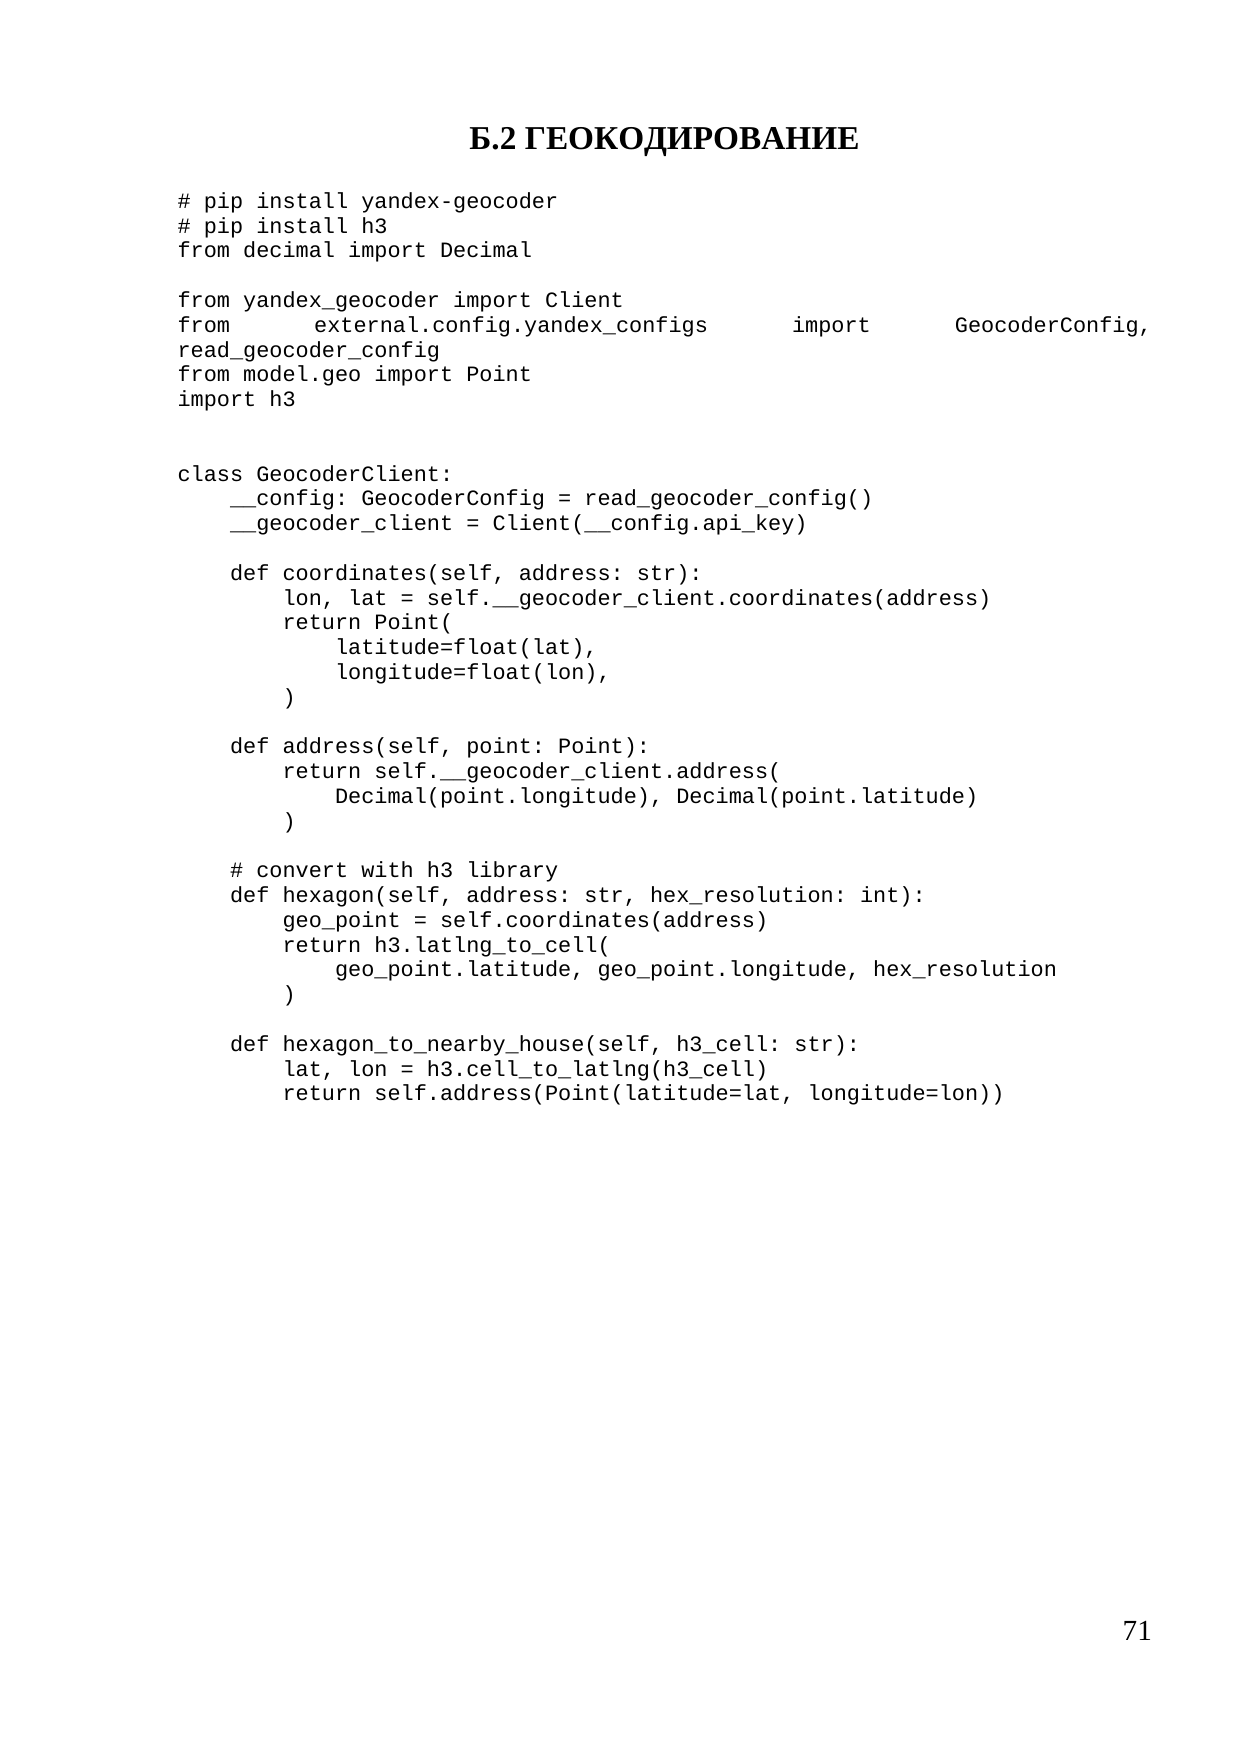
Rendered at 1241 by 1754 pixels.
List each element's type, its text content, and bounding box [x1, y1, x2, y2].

text longitude=float(lon), [177, 661, 1152, 686]
text return self.address(Point(latitude=lat, longitude=lon)) [177, 1082, 1152, 1107]
text ) [177, 983, 1152, 1008]
text from model.geo import Point [177, 363, 1152, 388]
text from external.config.yandex_configs import GeocoderConfig, read_geocoder_config [177, 314, 1152, 363]
text from decimal import Decimal [177, 239, 1152, 264]
text __geocoder_client = Client(__config.api_key) [177, 512, 1152, 537]
text lat, lon = h3.cell_to_latlng(h3_cell) [177, 1058, 1152, 1082]
text Decimal(point.longitude), Decimal(point.latitude) [177, 785, 1152, 810]
text # pip install yandex-geocoder [177, 190, 1152, 215]
text latitude=float(lat), [177, 636, 1152, 661]
text geo_point = self.coordinates(address) [177, 909, 1152, 934]
text ) [177, 810, 1152, 834]
text return Point( [177, 611, 1152, 636]
text geo_point.latitude, geo_point.longitude, hex_resolution [177, 958, 1152, 983]
text return h3.latlng_to_cell( [177, 934, 1152, 958]
subtitle Б.2 ГЕОКОДИРОВАНИЕ [177, 118, 1152, 156]
text ) [177, 686, 1152, 711]
text def address(self, point: Point): [177, 735, 1152, 760]
text def hexagon_to_nearby_house(self, h3_cell: str): [177, 1033, 1152, 1058]
text from yandex_geocoder import Client [177, 289, 1152, 314]
text # convert with h3 library [177, 859, 1152, 884]
text __config: GeocoderConfig = read_geocoder_config() [177, 487, 1152, 512]
text import h3 [177, 388, 1152, 413]
text # pip install h3 [177, 215, 1152, 239]
text lon, lat = self.__geocoder_client.coordinates(address) [177, 587, 1152, 611]
text class GeocoderClient: [177, 463, 1152, 487]
text def hexagon(self, address: str, hex_resolution: int): [177, 884, 1152, 909]
text return self.__geocoder_client.address( [177, 760, 1152, 785]
text def coordinates(self, address: str): [177, 562, 1152, 587]
